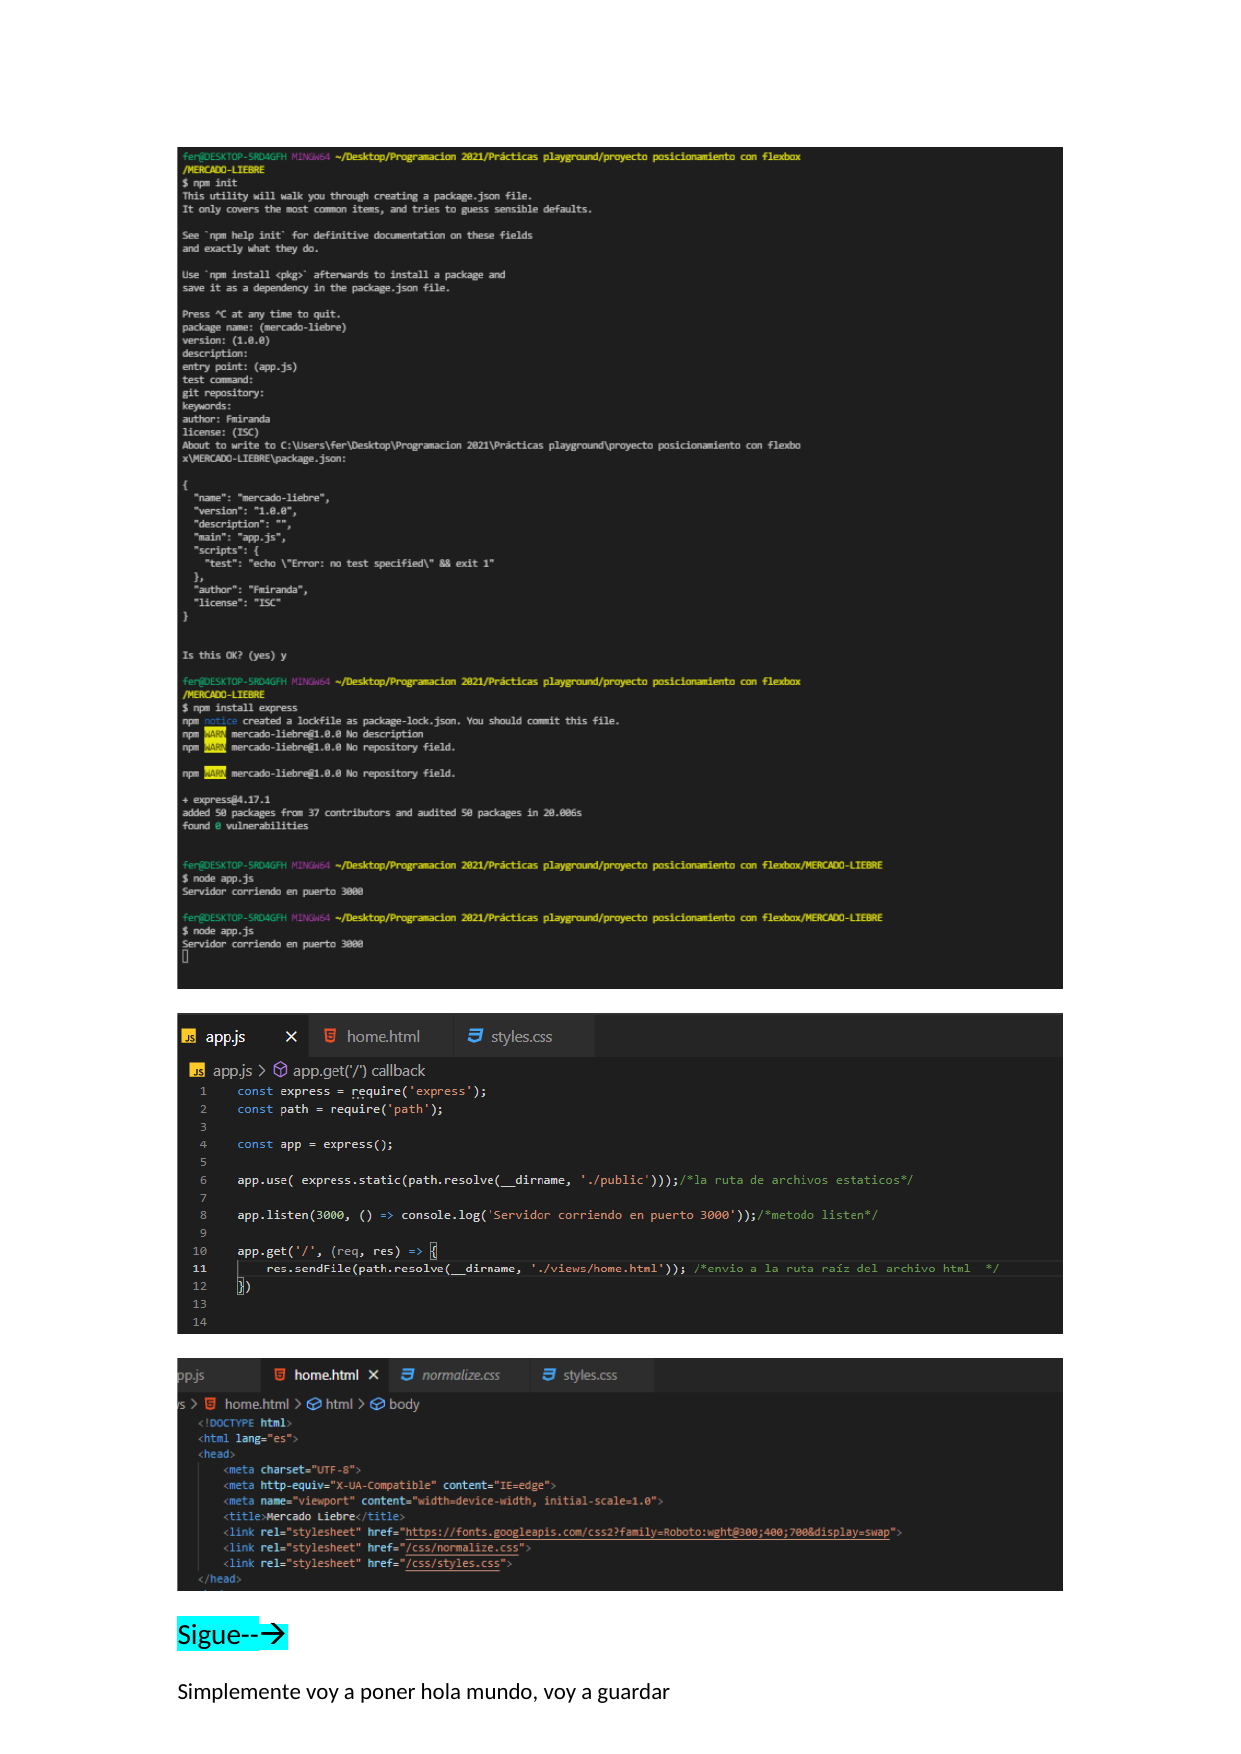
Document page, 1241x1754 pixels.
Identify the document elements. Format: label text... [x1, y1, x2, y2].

picture [177, 1358, 1063, 1591]
picture [177, 147, 1063, 989]
text Sigue-- [259, 1616, 1137, 1651]
picture [177, 1013, 1063, 1334]
text Simplemente voy a poner hola mundo, voy a guardar [177, 1677, 1137, 1706]
